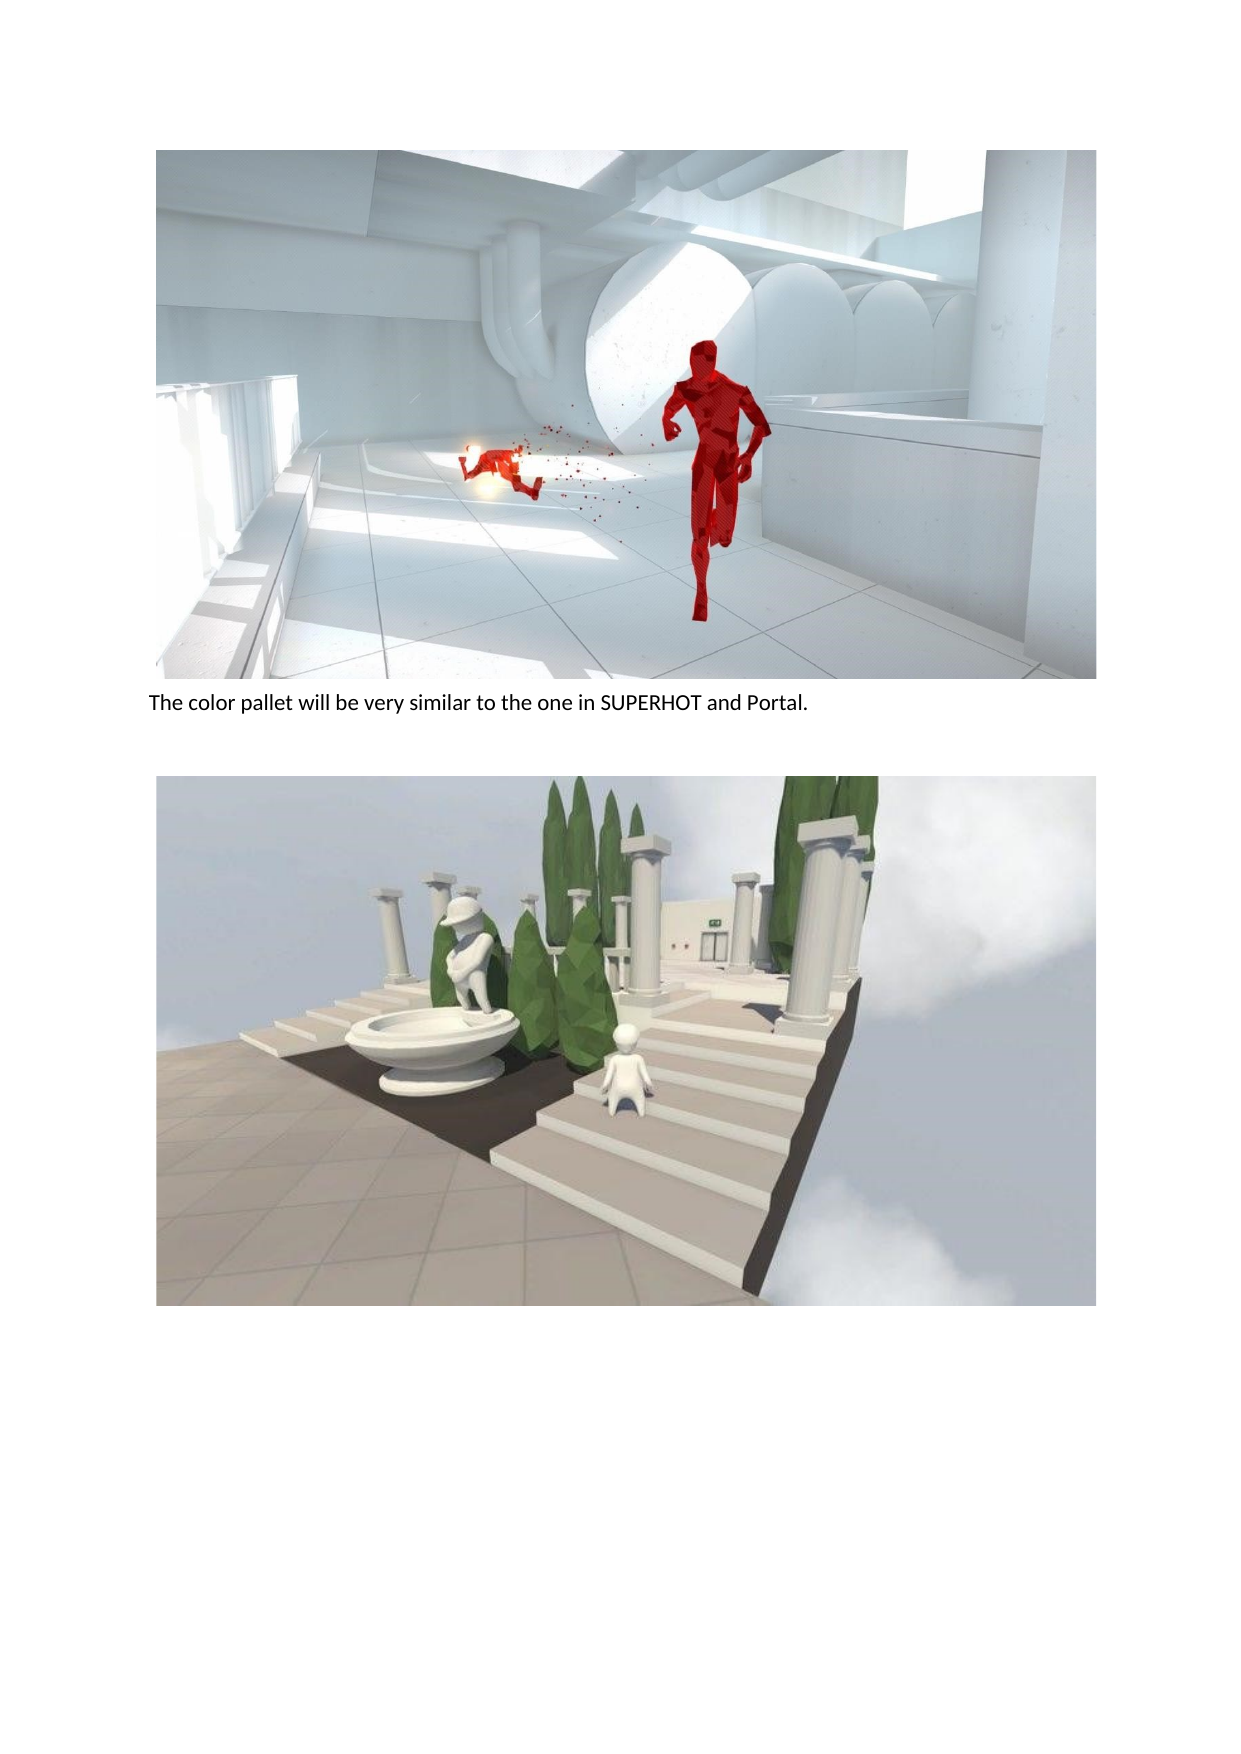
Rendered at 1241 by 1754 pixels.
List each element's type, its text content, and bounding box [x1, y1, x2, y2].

picture [156, 776, 1097, 1306]
text The color pallet will be very similar to the one in SUPERHOT and Portal. [148, 688, 1090, 716]
picture [156, 150, 1097, 679]
